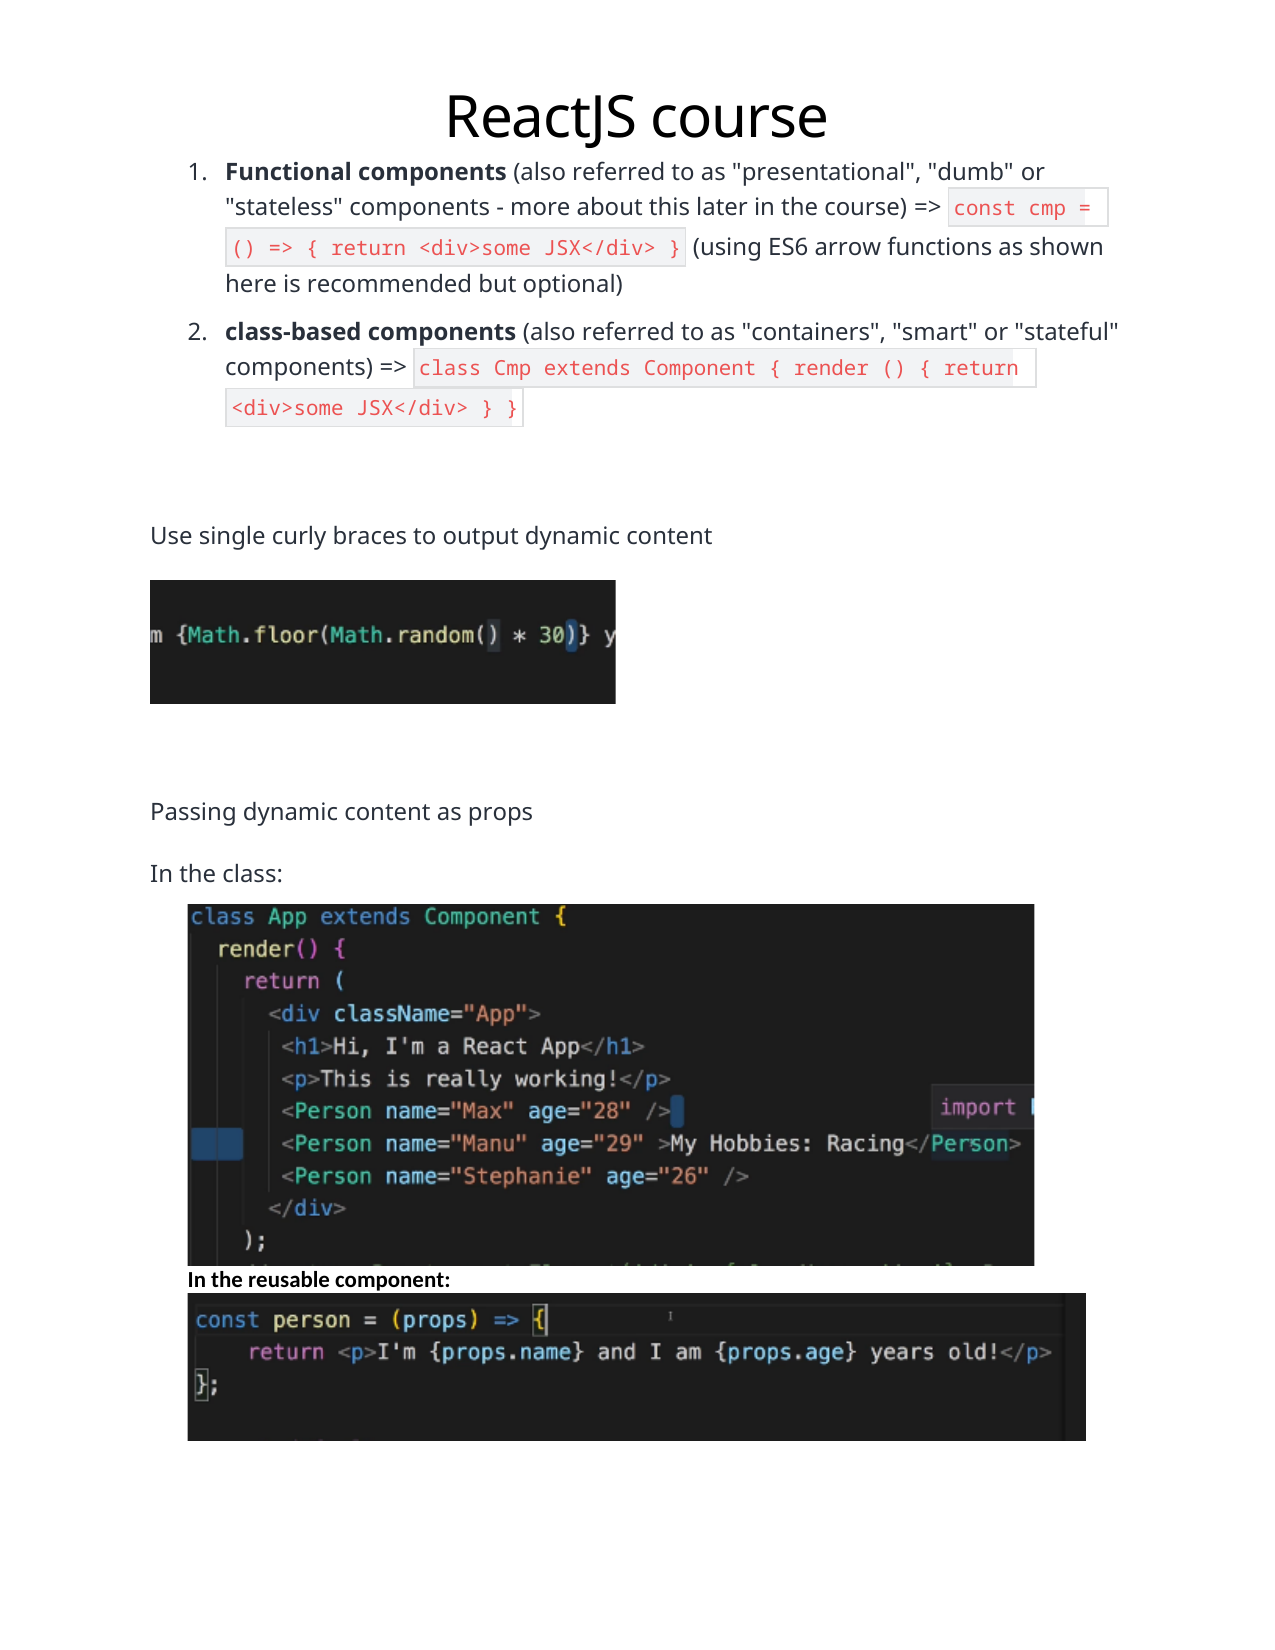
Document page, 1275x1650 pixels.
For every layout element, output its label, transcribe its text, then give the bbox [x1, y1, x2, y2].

text Use single curly braces to output dynamic content [150, 518, 1125, 551]
list class-based components (also referred to as "containers", "smart" or "stateful" components) => class Cmp extends Component { render () { return <div>some JSX</div> } } [187, 315, 1125, 427]
picture [150, 580, 616, 704]
picture [187, 904, 1035, 1266]
list Functional components (also referred to as "presentational", "dumb" or "stateless" components - more about this later in the course) => const cmp = () => { return <div>some JSX</div> } (using ES6 arrow functions as shown here is recommended but optional) [187, 154, 1125, 299]
text In the class: [150, 856, 1125, 889]
picture [187, 1293, 1086, 1441]
text In the reusable component: [187, 1266, 1125, 1293]
text Passing dynamic content as props [150, 794, 1125, 827]
